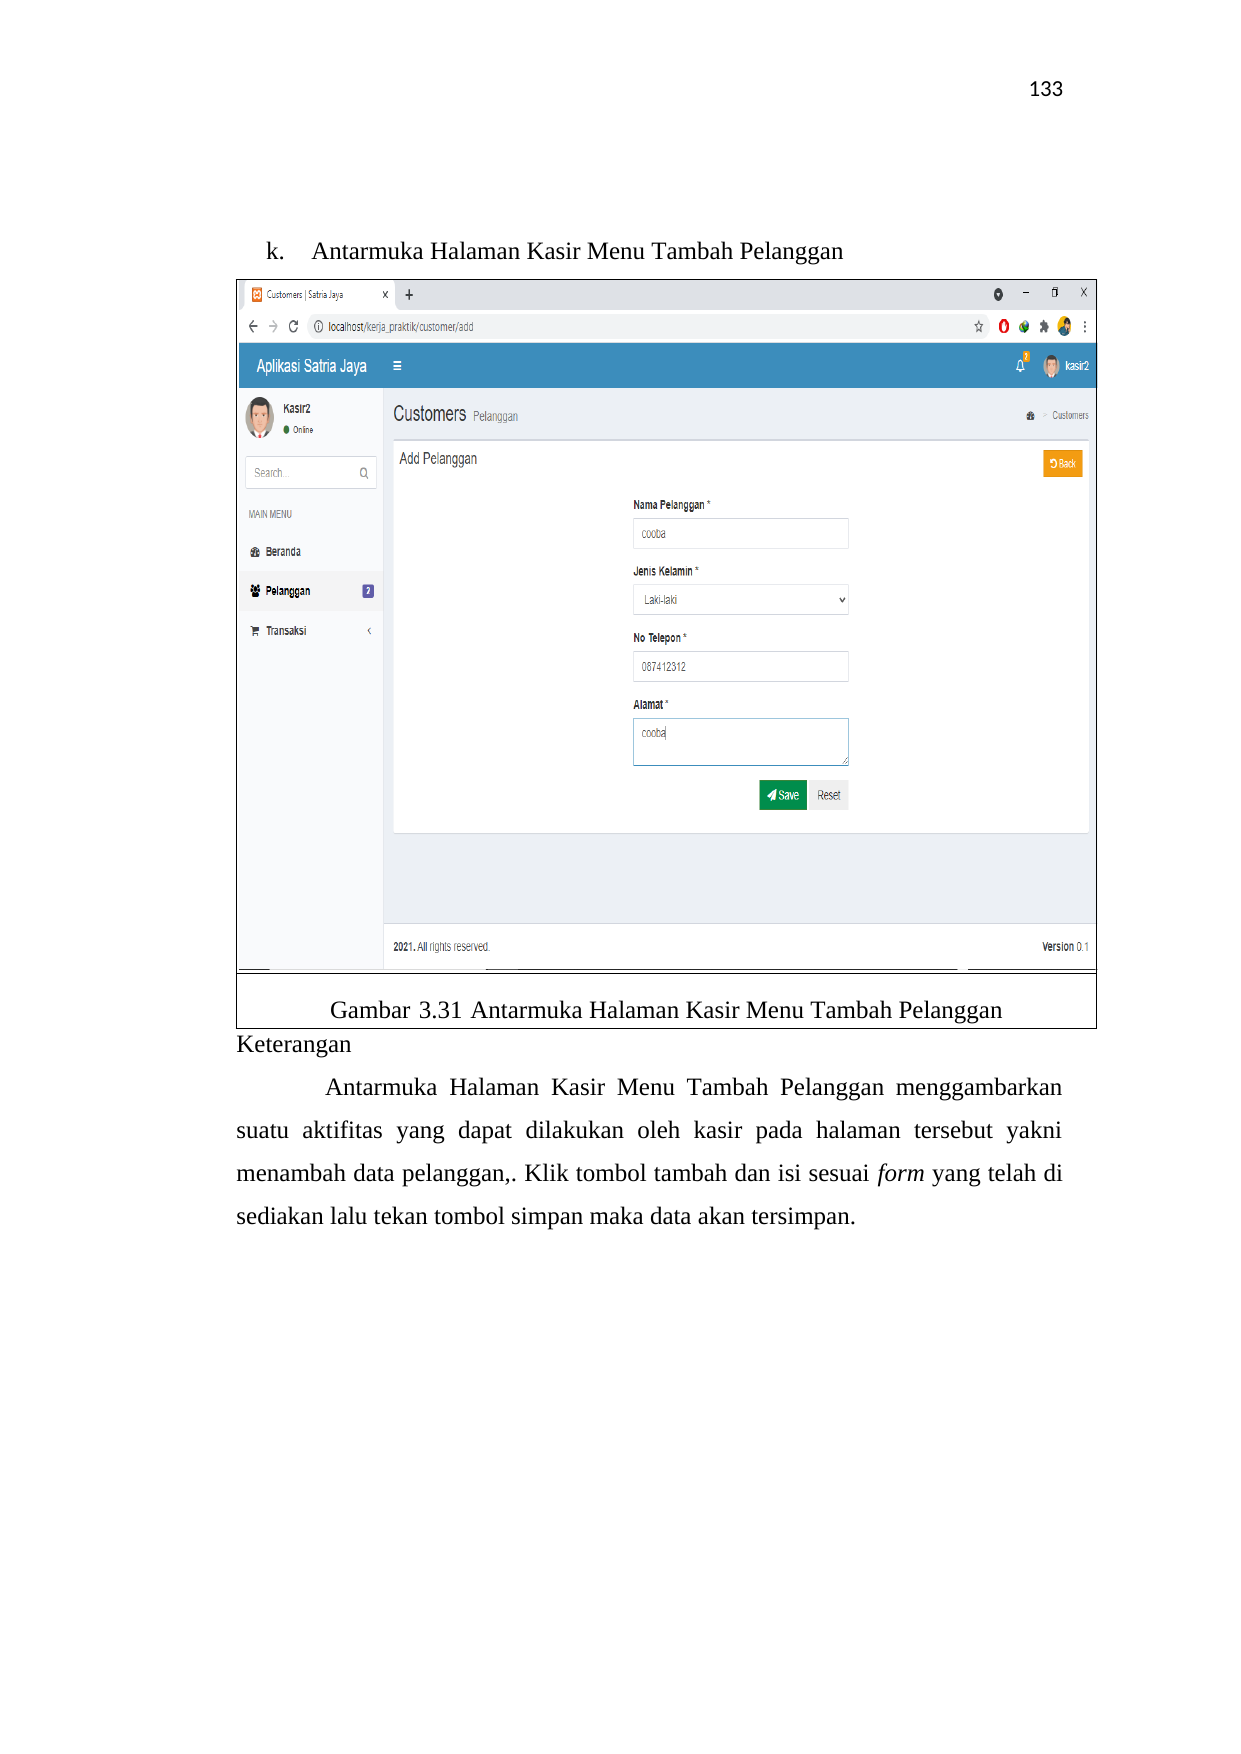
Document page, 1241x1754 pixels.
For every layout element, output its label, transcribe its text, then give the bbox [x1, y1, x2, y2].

text Keterangan [236, 1029, 1063, 1057]
list Antarmuka Halaman Kasir Menu Tambah Pelanggan [266, 236, 1063, 265]
table_header [237, 280, 1096, 973]
text Antarmuka Halaman Kasir Menu Tambah Pelanggan menggambarkan suatu aktifitas yang dapat dilakukan oleh kasir pada halaman tersebut yakni menambah data pelanggan,. Klik tombol tambah dan isi sesuai form yang telah di sediakan lalu tekan tombol simpan maka data akan tersimpan. [236, 1072, 1063, 1230]
table_cell Gambar 3.31 Antarmuka Halaman Kasir Menu Tambah Pelanggan [237, 974, 1096, 1028]
